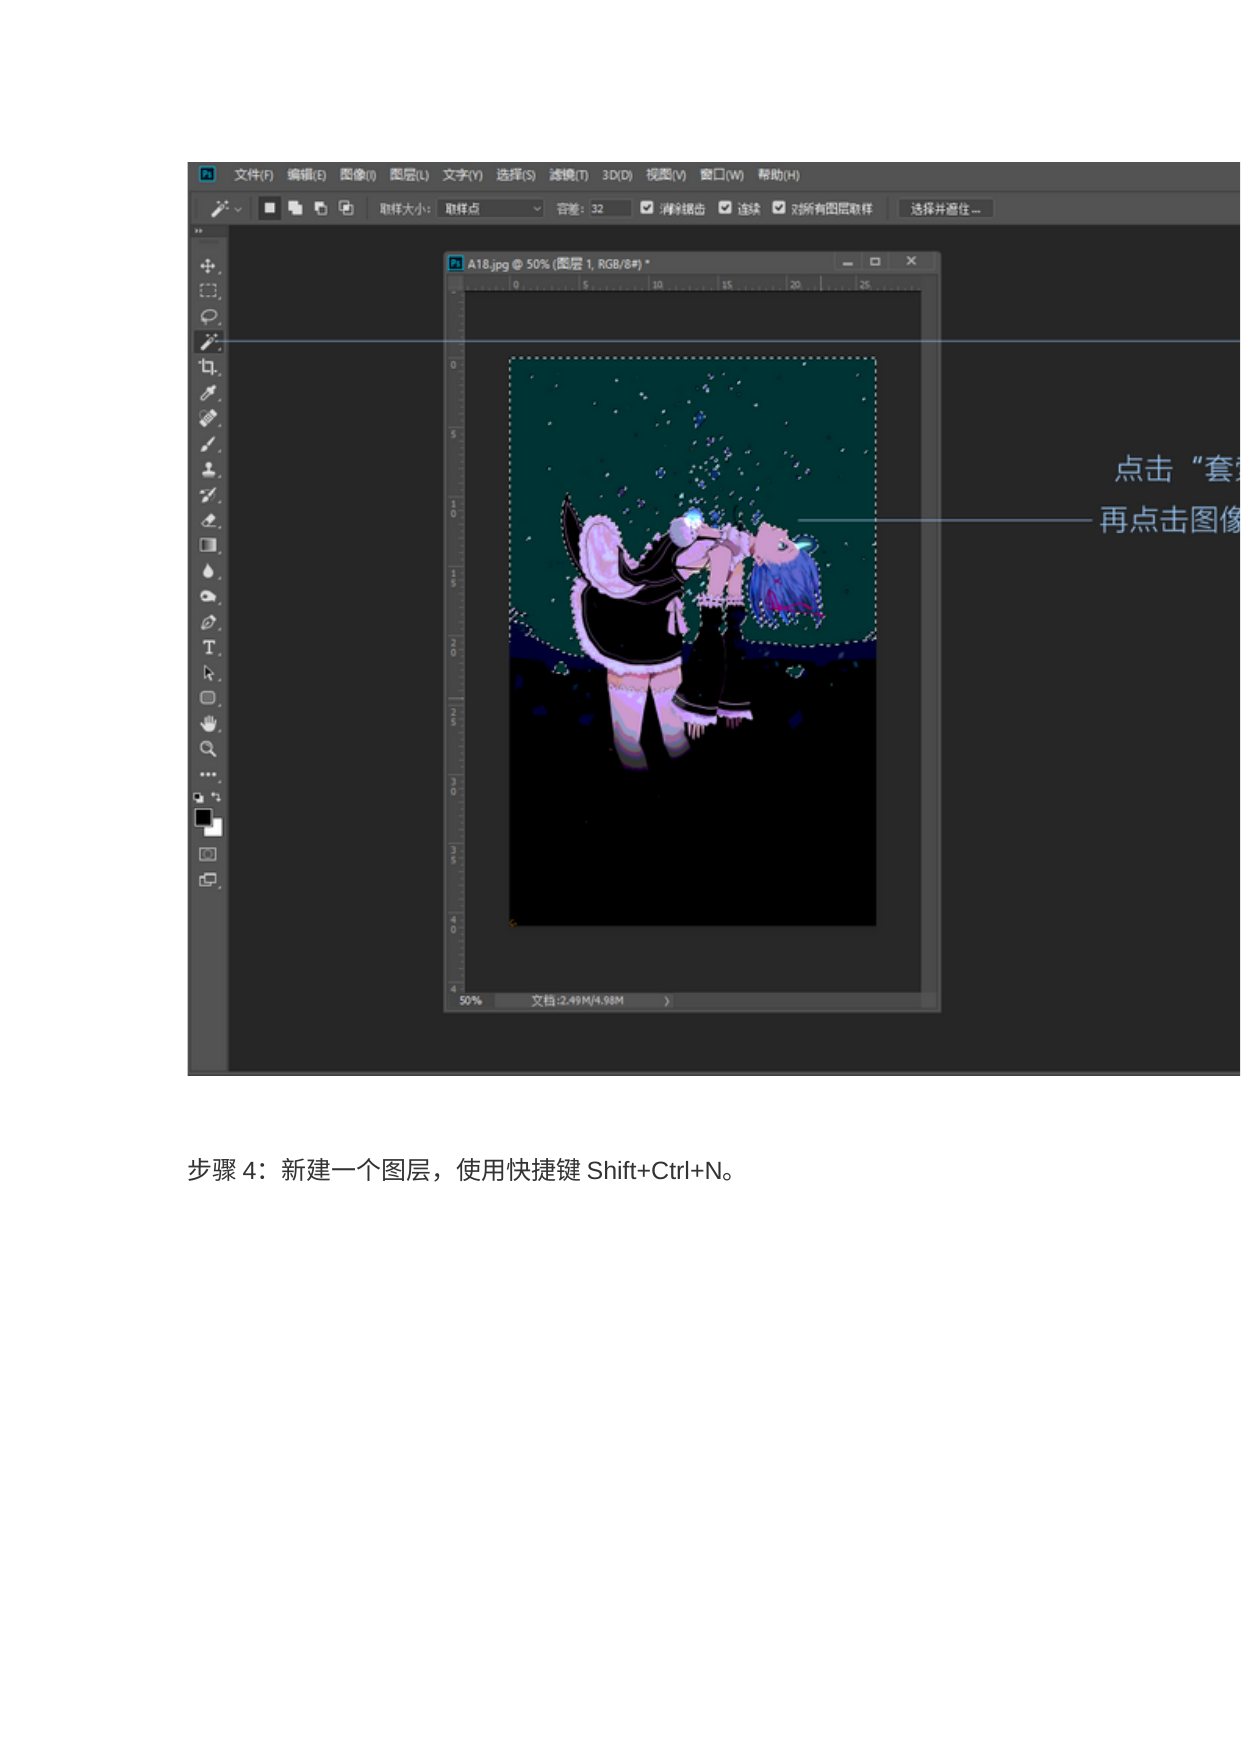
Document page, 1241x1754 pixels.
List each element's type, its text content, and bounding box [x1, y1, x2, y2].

picture [187, 162, 1241, 1076]
text 步骤4：新建一个图层，使用快捷键Shift+Ctrl+N。 [187, 1136, 1053, 1201]
